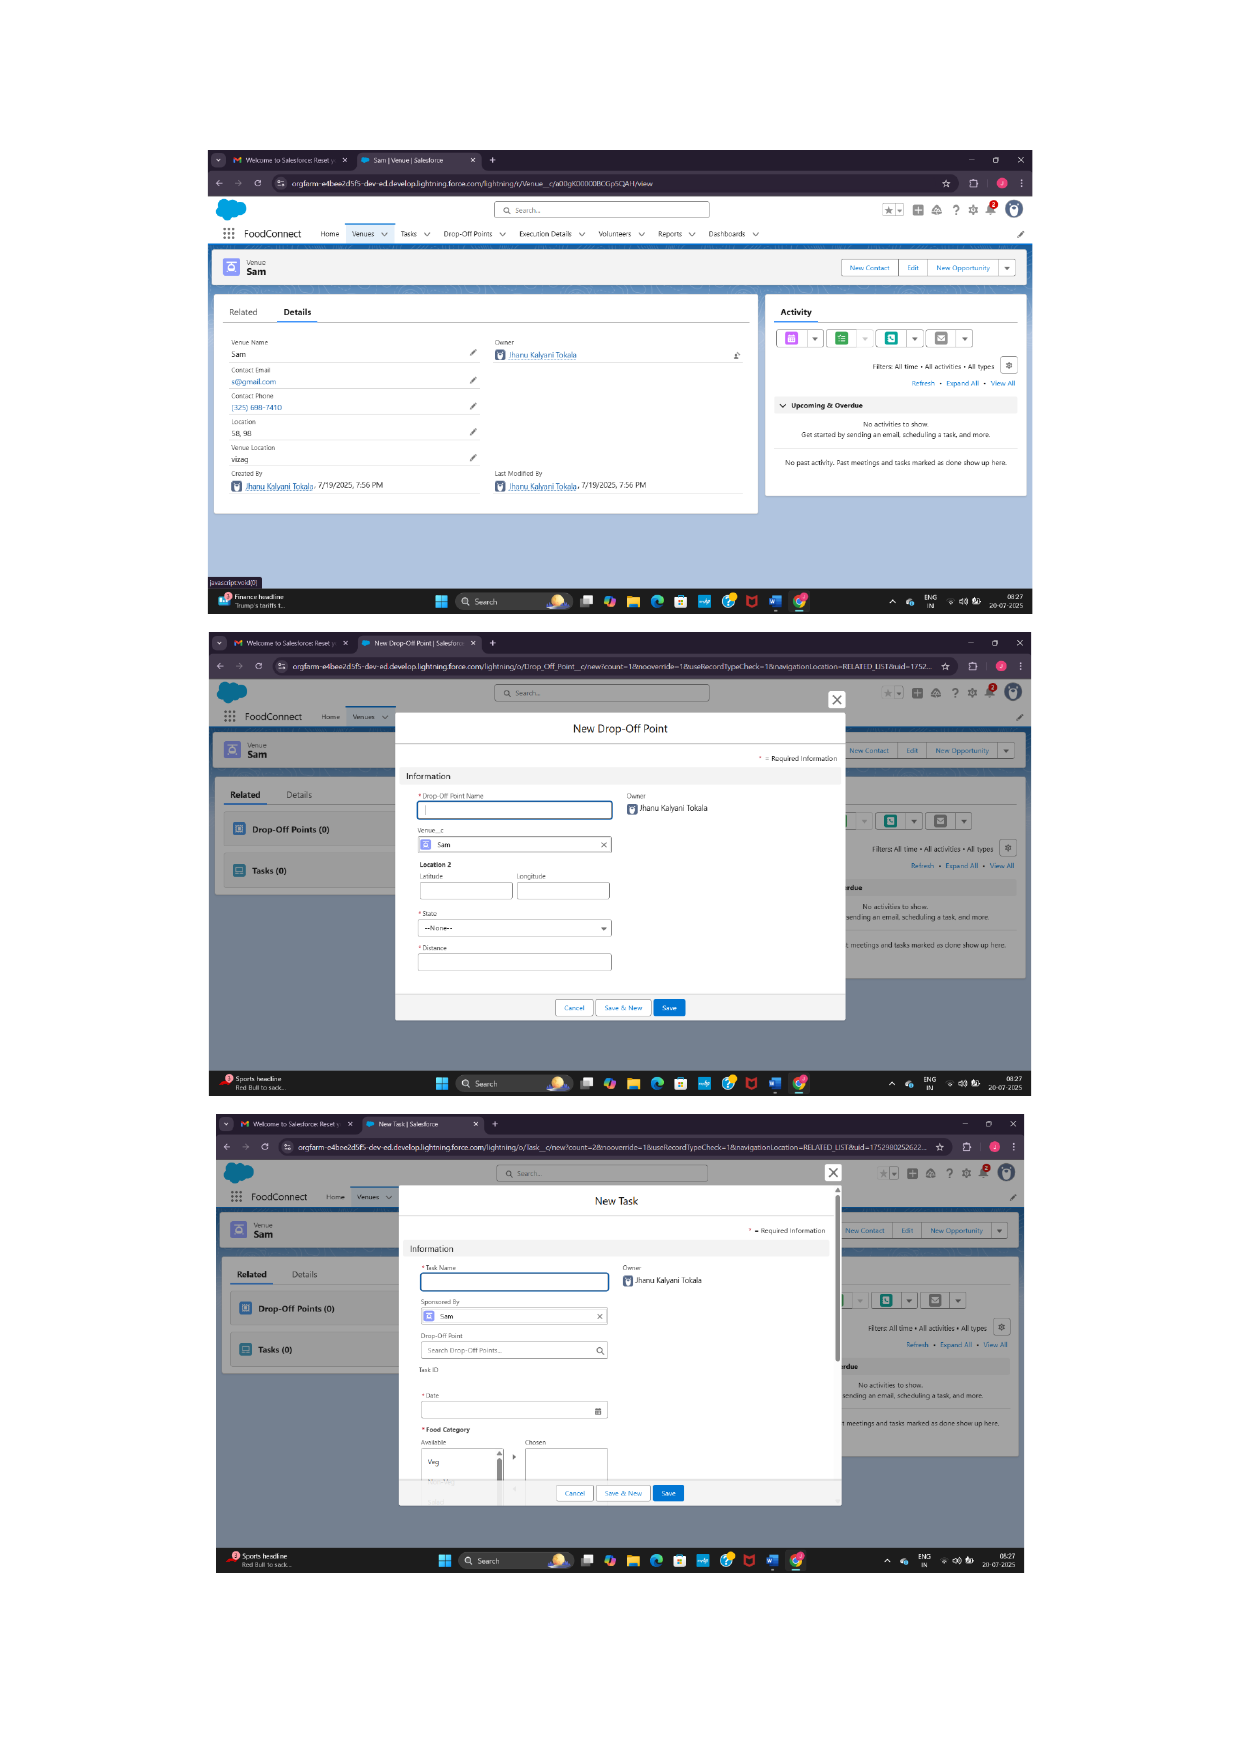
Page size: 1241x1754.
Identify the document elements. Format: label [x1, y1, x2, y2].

picture [208, 632, 1032, 1096]
picture [207, 150, 1033, 614]
picture [216, 1114, 1025, 1573]
